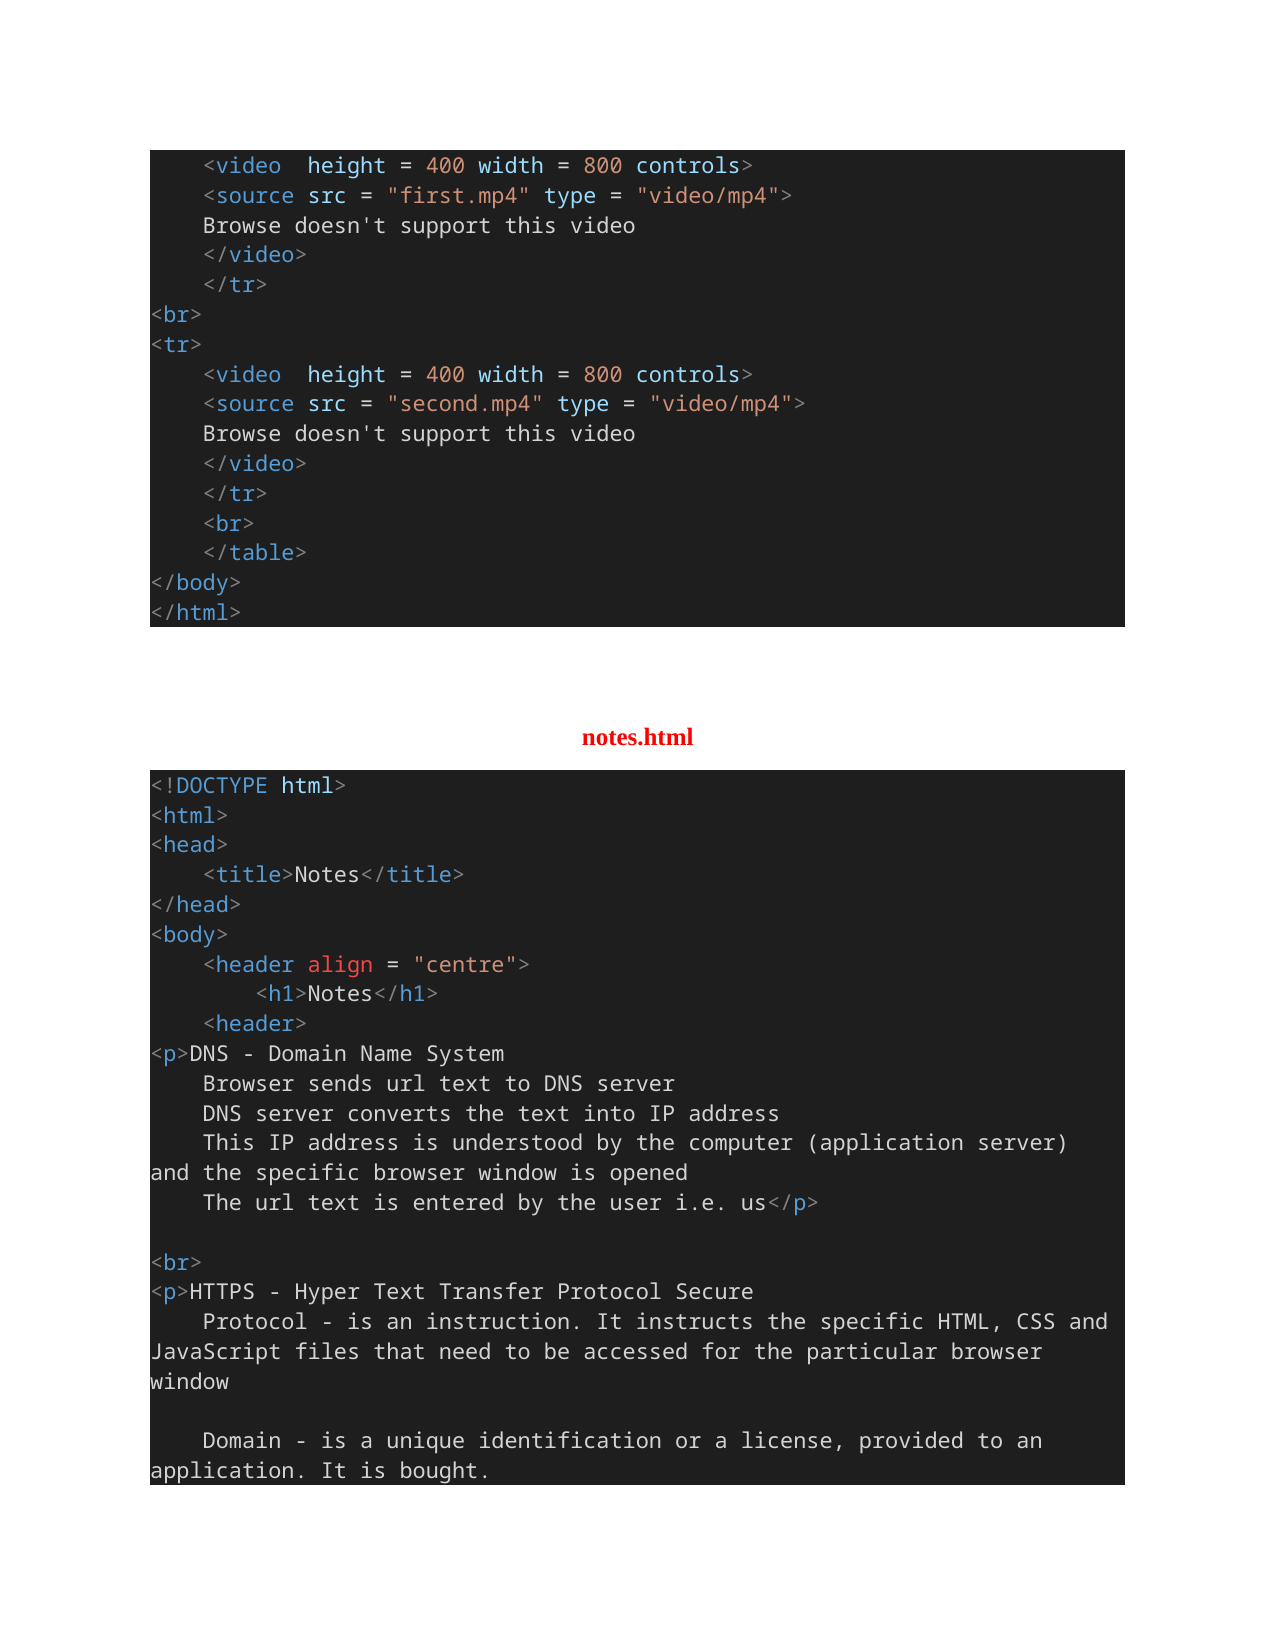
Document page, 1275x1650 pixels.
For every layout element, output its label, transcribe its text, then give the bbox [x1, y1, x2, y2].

text <html> [150, 799, 1125, 829]
text </table> [150, 537, 1125, 567]
text <p>DNS - Domain Name System [150, 1038, 1125, 1068]
text <!DOCTYPE html> [150, 770, 1125, 799]
text <video height = 400 width = 800 controls> [150, 358, 1125, 388]
text <video height = 400 width = 800 controls> [150, 150, 1125, 180]
text <source src = "second.mp4" type = "video/mp4"> [150, 388, 1125, 418]
text The url text is entered by the user i.e. us</p> [150, 1187, 1125, 1217]
text <p>HTTPS - Hyper Text Transfer Protocol Secure [150, 1276, 1125, 1306]
text </video> [150, 239, 1125, 269]
text </html> [150, 597, 1125, 627]
text <br> [150, 507, 1125, 537]
text notes.html [150, 722, 1125, 751]
text Browse doesn't support this video [150, 209, 1125, 239]
text Domain - is a unique identification or a license, provided to an application. It is bought. [150, 1425, 1125, 1485]
text <title>Notes</title> [150, 859, 1125, 889]
text This IP address is understood by the computer (application server) and the specific browser window is opened [150, 1127, 1125, 1187]
text <br> [150, 299, 1125, 329]
text DNS server converts the text into IP address [150, 1097, 1125, 1127]
text <header> [150, 1008, 1125, 1038]
text </tr> [150, 269, 1125, 299]
text <header align = "centre"> [150, 948, 1125, 978]
text <h1>Notes</h1> [150, 978, 1125, 1008]
text Protocol - is an instruction. It instructs the specific HTML, CSS and JavaScript files that need to be accessed for the particular browser window [150, 1306, 1125, 1395]
text </tr> [150, 478, 1125, 507]
text </body> [150, 567, 1125, 597]
text </video> [150, 448, 1125, 478]
text <body> [150, 919, 1125, 948]
text <source src = "first.mp4" type = "video/mp4"> [150, 180, 1125, 209]
text Browse doesn't support this video [150, 418, 1125, 448]
text <br> [150, 1246, 1125, 1276]
text <head> [150, 829, 1125, 859]
text <tr> [150, 329, 1125, 358]
text </head> [150, 889, 1125, 919]
text Browser sends url text to DNS server [150, 1068, 1125, 1097]
